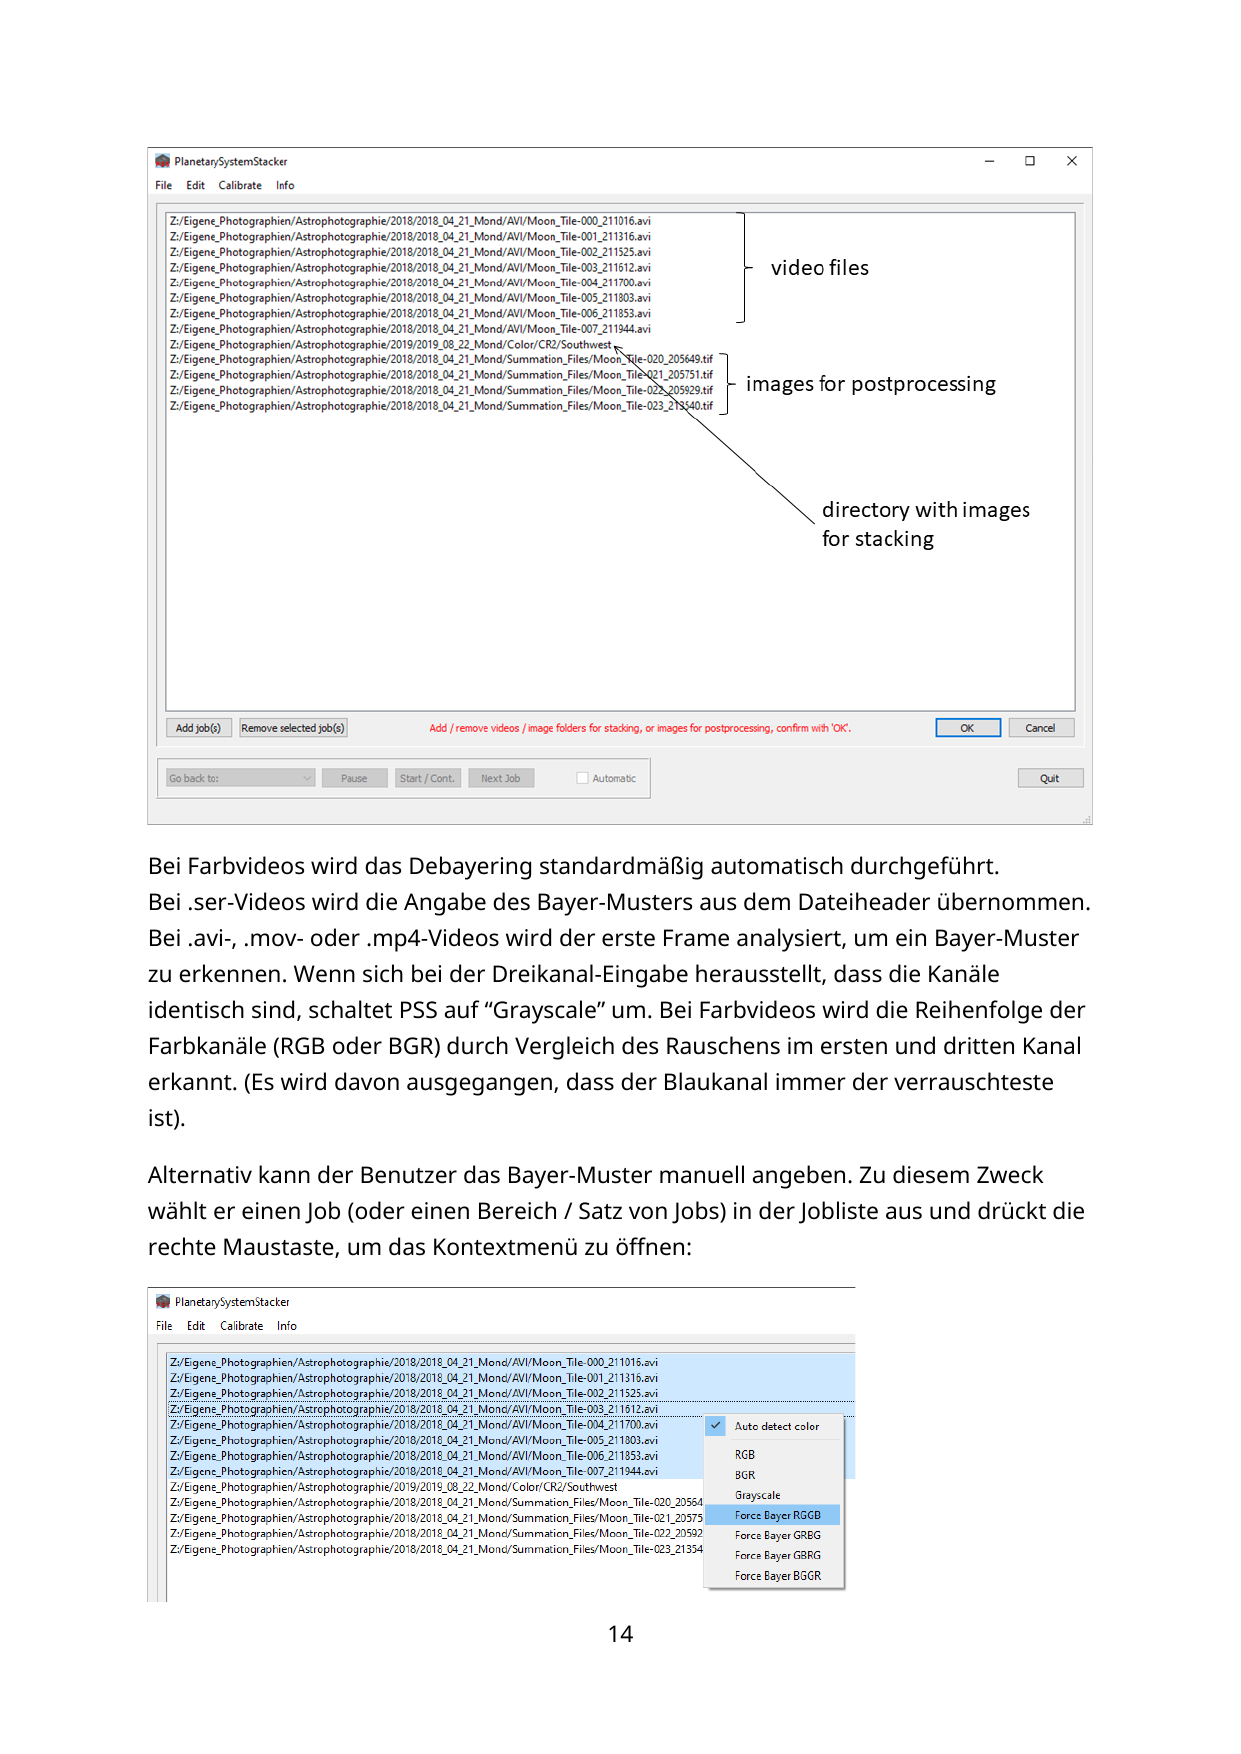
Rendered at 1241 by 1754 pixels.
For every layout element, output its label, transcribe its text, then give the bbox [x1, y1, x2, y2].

text Bei Farbvideos wird das Debayering standardmäßig automatisch durchgeführt. Bei .ser-Videos wird die Angabe des Bayer-Musters aus dem Dateiheader übernommen. Bei .avi-, .mov- oder .mp4-Videos wird der erste Frame analysiert, um ein Bayer-Muster zu erkennen. Wenn sich bei der Dreikanal-Eingabe herausstellt, dass die Kanäle identisch sind, schaltet PSS auf “Grayscale” um. Bei Farbvideos wird die Reihenfolge der Farbkanäle (RGB oder BGR) durch Vergleich des Rauschens im ersten und dritten Kanal erkannt. (Es wird davon ausgegangen, dass der Blaukanal immer der verrauschteste ist). [148, 850, 1093, 1133]
text Alternativ kann der Benutzer das Bayer-Muster manuell angeben. Zu diesem Zweck wählt er einen Job (oder einen Bereich / Satz von Jobs) in der Jobliste aus und drückt die rechte Maustaste, um das Kontextmenü zu öffnen: [148, 1159, 1093, 1262]
picture [147, 1287, 856, 1602]
picture [147, 147, 1093, 825]
